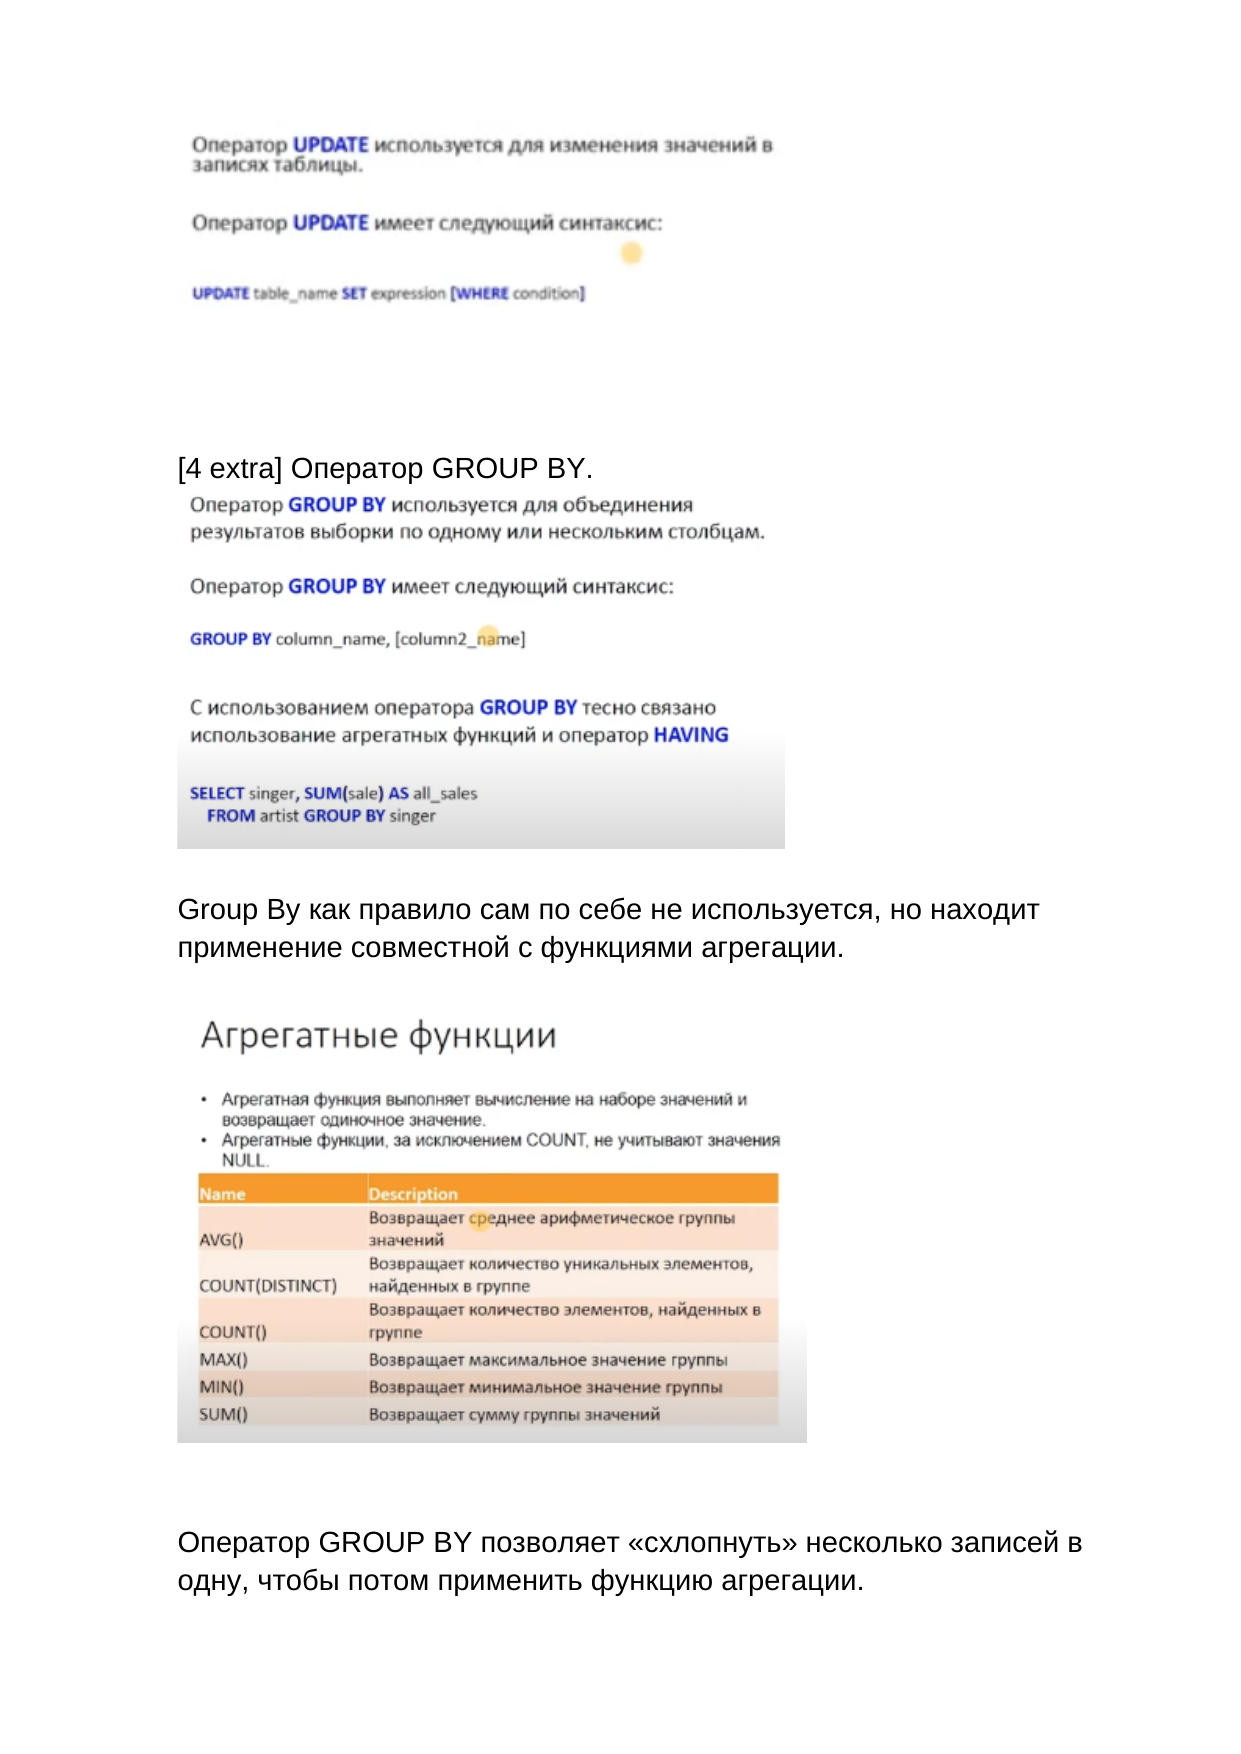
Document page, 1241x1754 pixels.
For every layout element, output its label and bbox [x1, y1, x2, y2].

picture [177, 1006, 807, 1443]
picture [177, 118, 814, 331]
text [177, 118, 1152, 1635]
picture [177, 488, 785, 849]
